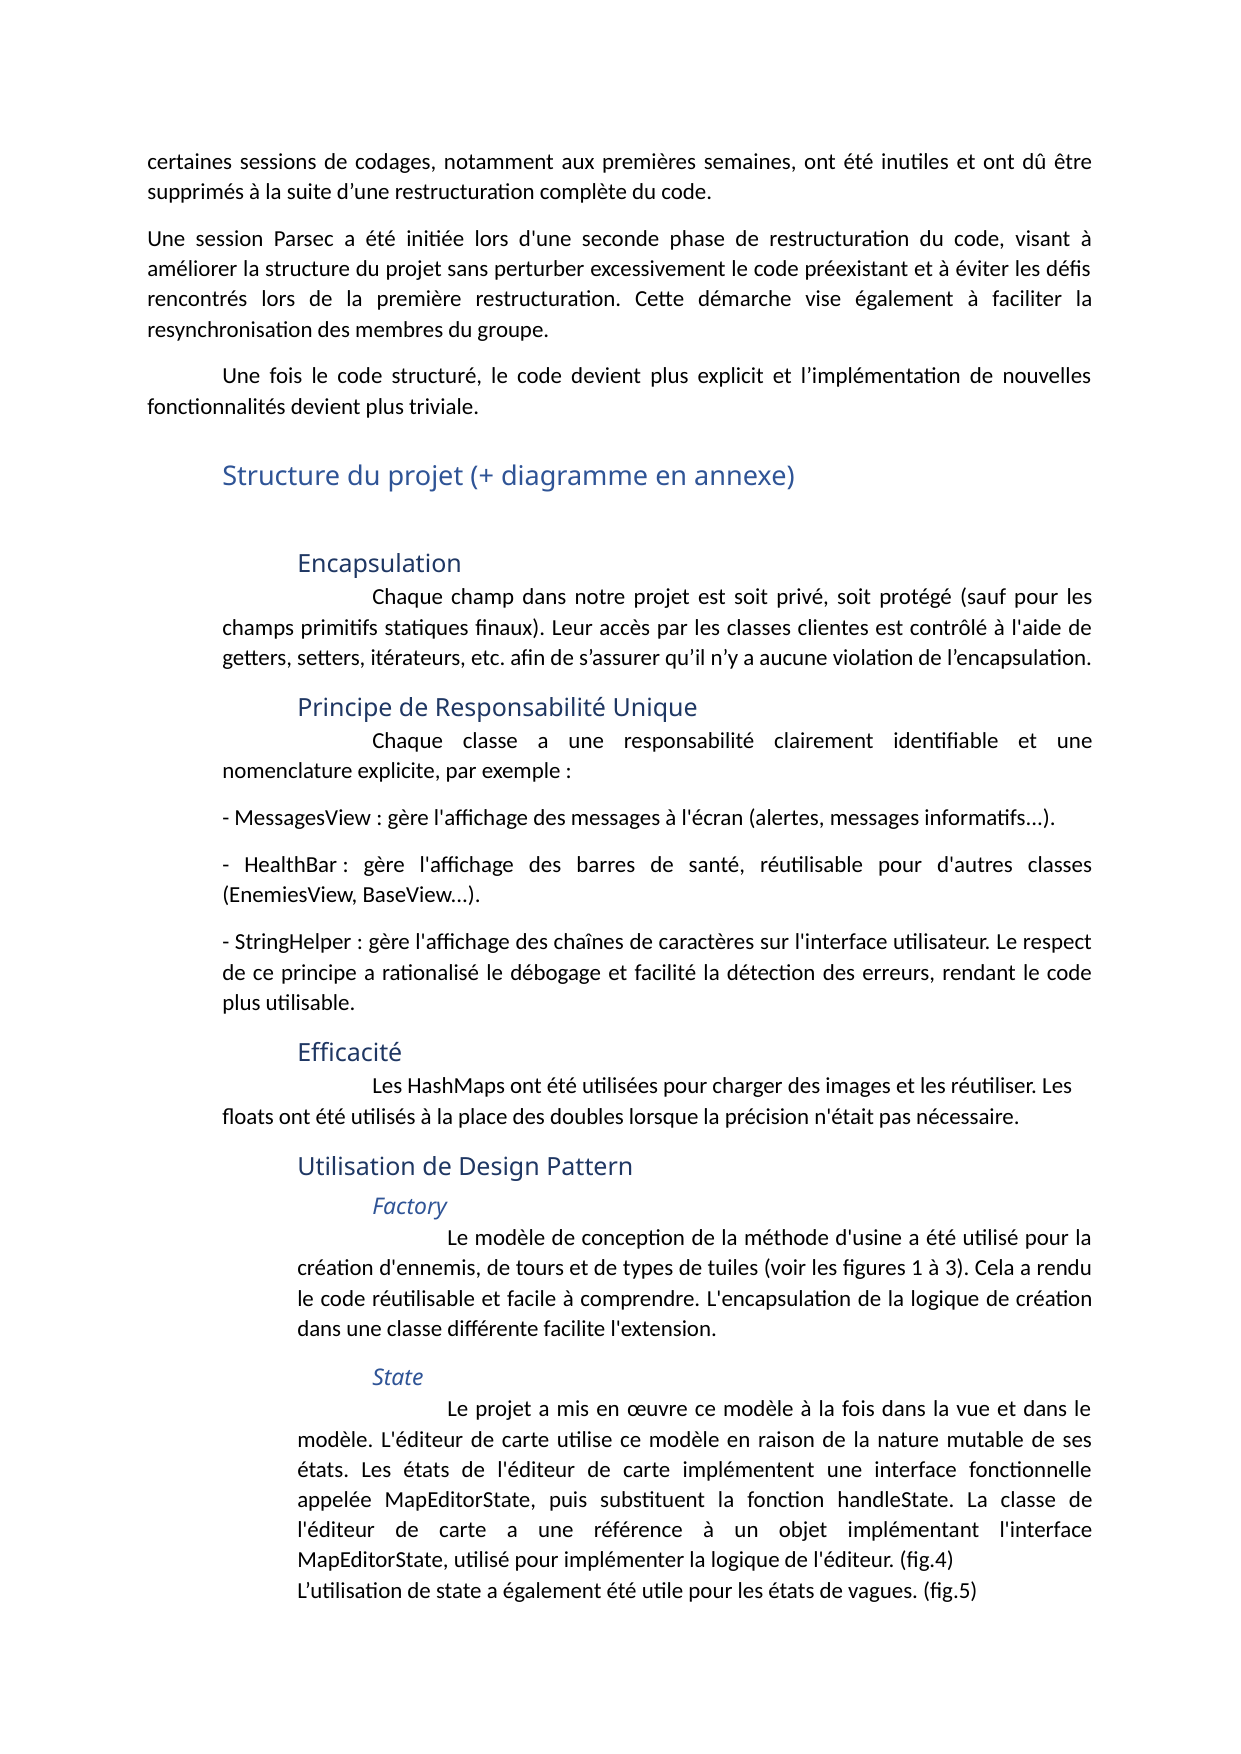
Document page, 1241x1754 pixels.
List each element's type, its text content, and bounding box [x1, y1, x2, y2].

text Une fois le code structuré, le code devient plus explicit et l’implémentation de nouvelles fonctionnalités devient plus triviale. [147, 362, 1093, 420]
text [147, 147, 1093, 205]
subtitle Structure du projet (+ diagramme en annexe) [147, 456, 1093, 493]
subtitle Encapsulation [222, 546, 1093, 580]
text - StringHelper : gère l'affichage des chaînes de caractères sur l'interface utilisateur. Le respect de ce principe a rationalisé le débogage et facilité la détection des erreurs, rendant le code plus utilisable. [222, 927, 1093, 1016]
text Les HashMaps ont été utilisées pour charger des images et les réutiliser. Les floats ont été utilisés à la place des doubles lorsque la précision n'était pas nécessaire. [147, 1072, 1093, 1130]
subtitle State [297, 1361, 1093, 1392]
text Chaque classe a une responsabilité clairement identifiable et une nomenclature explicite, par exemple : [222, 726, 1093, 785]
subtitle Efficacité [147, 1035, 1093, 1069]
subtitle Principe de Responsabilité Unique [222, 690, 1093, 724]
subtitle Utilisation de Design Pattern [147, 1149, 1093, 1183]
text Le modèle de conception de la méthode d'usine a été utilisé pour la création d'ennemis, de tours et de types de tuiles (voir les figures 1 à 3). Cela a rendu le code réutilisable et facile à comprendre. L'encapsulation de la logique de création dans une classe différente facilite l'extension. [297, 1223, 1093, 1342]
text - MessagesView : gère l'affichage des messages à l'écran (alertes, messages informatifs...). [222, 803, 1093, 832]
text Le projet a mis en œuvre ce modèle à la fois dans la vue et dans le modèle. L'éditeur de carte utilise ce modèle en raison de la nature mutable de ses états. Les états de l'éditeur de carte implémentent une interface fonctionnelle appelée MapEditorState, puis substituent la fonction handleState. La classe de l'éditeur de carte a une référence à un objet implémentant l'interface MapEditorState, utilisé pour implémenter la logique de l'éditeur. (fig.4) [297, 1394, 1093, 1574]
subtitle Factory [297, 1189, 1093, 1221]
text Une session Parsec a été initiée lors d'une seconde phase de restructuration du code, visant à améliorer la structure du projet sans perturber excessivement le code préexistant et à éviter les défis rencontrés lors de la première restructuration. Cette démarche vise également à faciliter la resynchronisation des membres du groupe. [147, 224, 1093, 343]
text - HealthBar : gère l'affichage des barres de santé, réutilisable pour d'autres classes (EnemiesView, BaseView...). [222, 850, 1093, 909]
text L’utilisation de state a également été utile pour les états de vagues. (fig.5) [147, 1576, 1093, 1604]
text Chaque champ dans notre projet est soit privé, soit protégé (sauf pour les champs primitifs statiques finaux). Leur accès par les classes clientes est contrôlé à l'aide de getters, setters, itérateurs, etc. afin de s’assurer qu’il n’y a aucune violation de l’encapsulation. [222, 582, 1093, 671]
